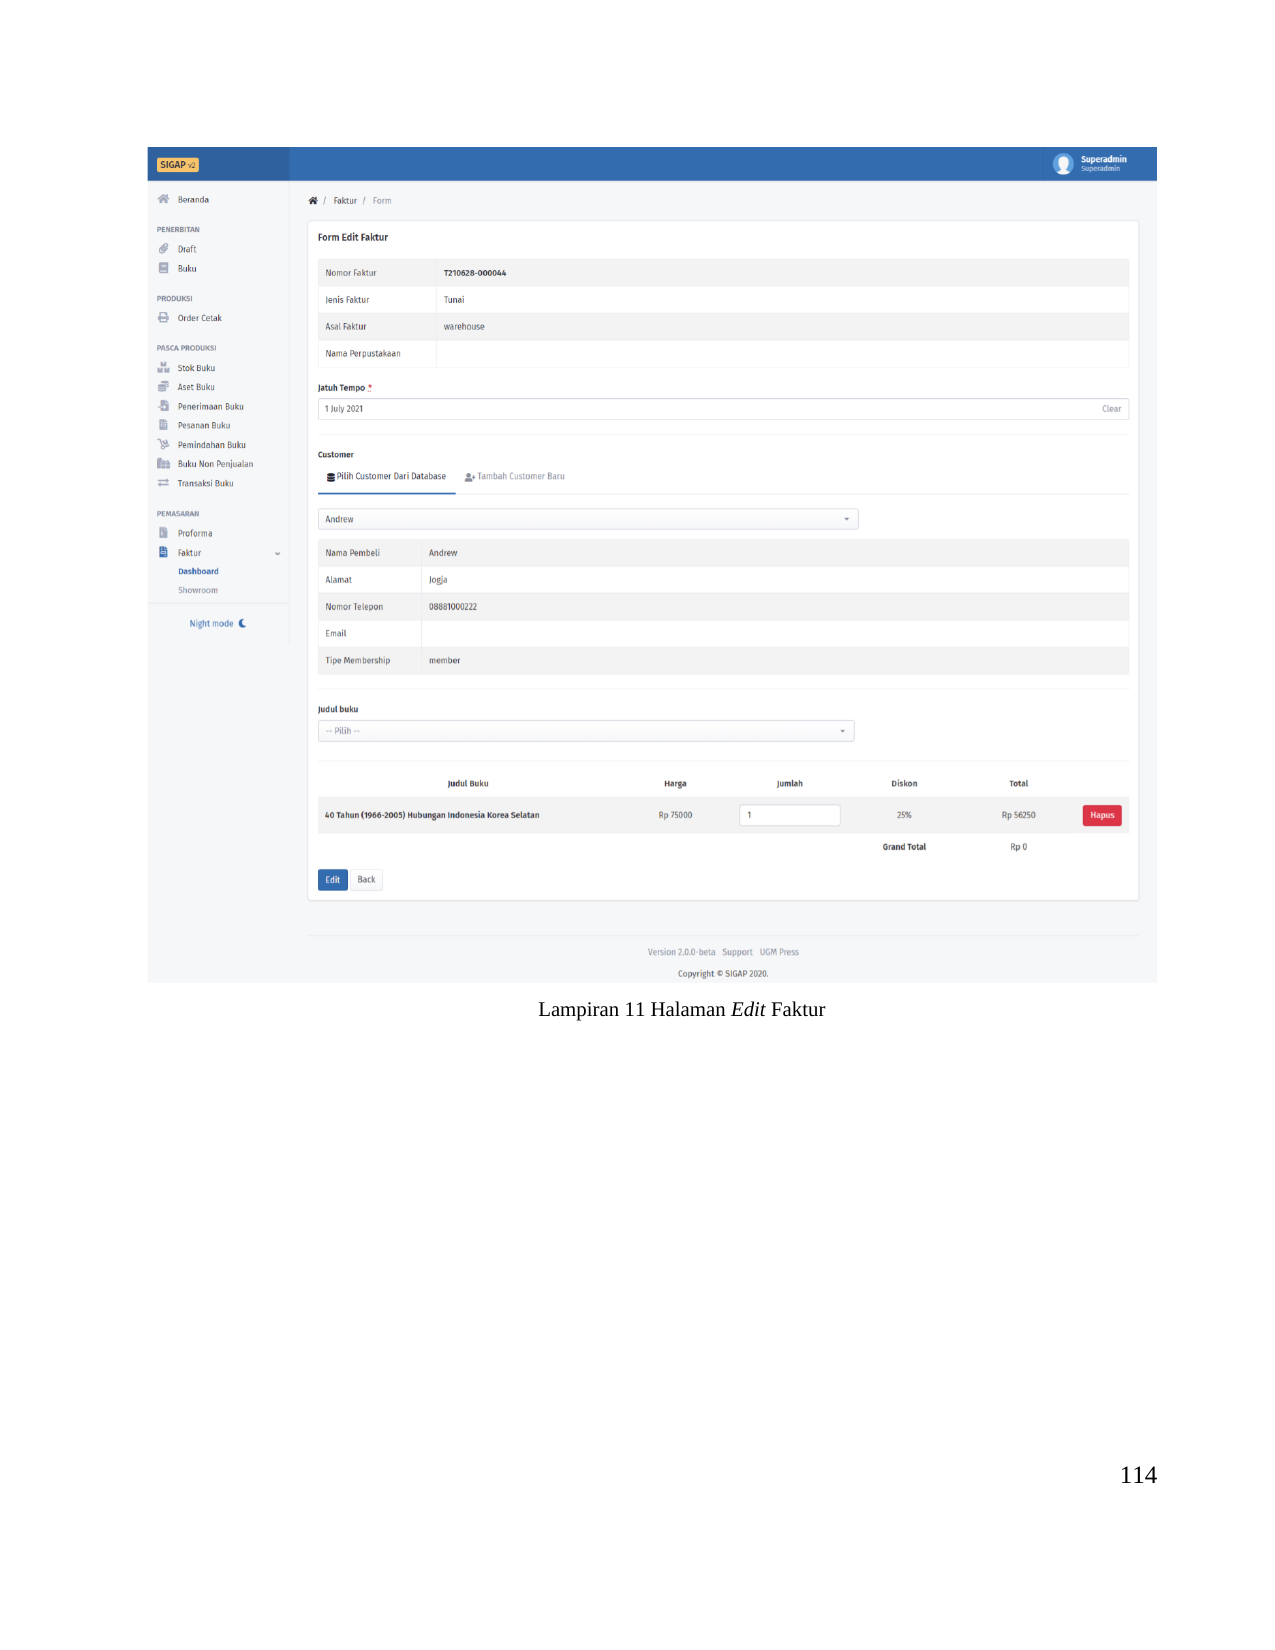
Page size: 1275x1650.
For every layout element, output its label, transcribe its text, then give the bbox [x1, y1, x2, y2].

picture [147, 147, 1157, 983]
